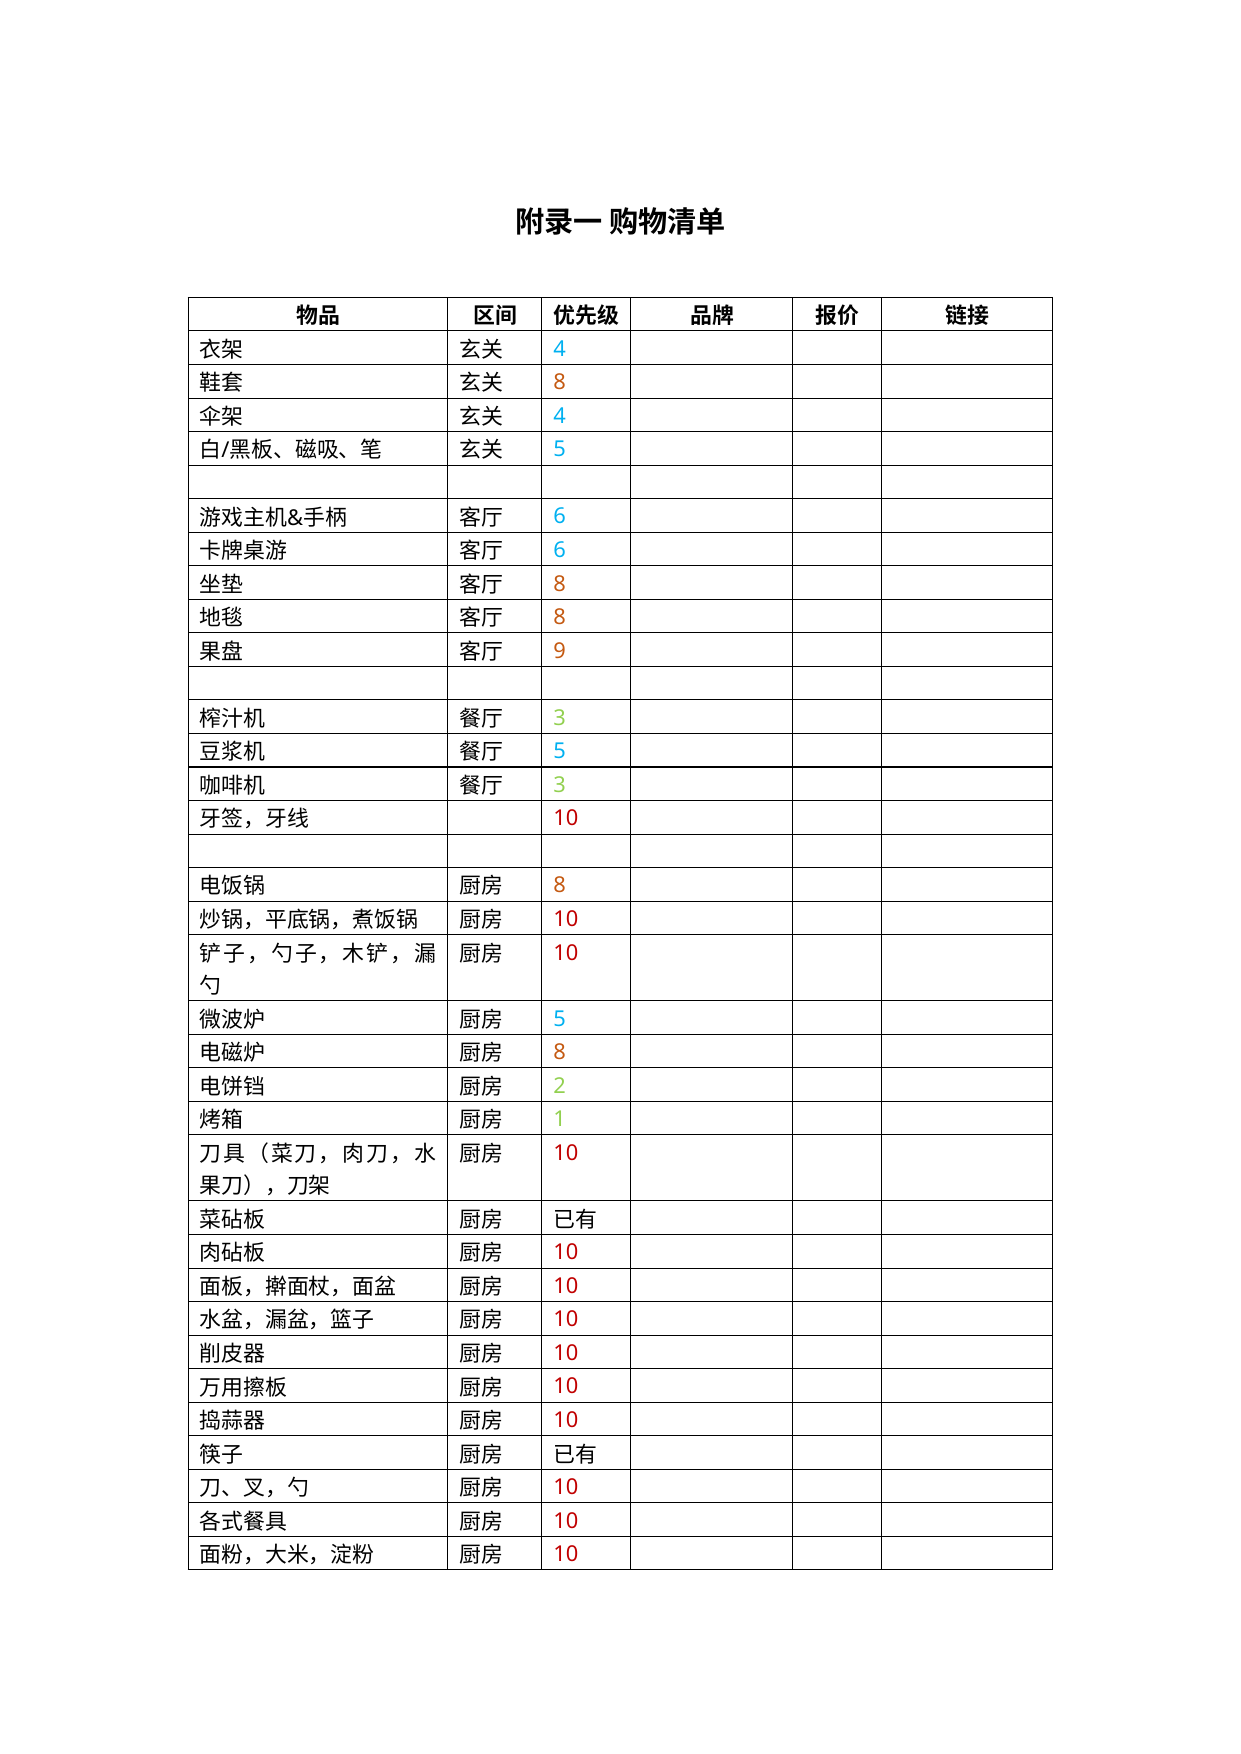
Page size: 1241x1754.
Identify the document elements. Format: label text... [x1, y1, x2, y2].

table_cell 8 [542, 365, 630, 397]
table_cell 1 [542, 1102, 630, 1134]
table_cell [793, 499, 881, 532]
table_cell [793, 566, 881, 599]
table_cell 10 [542, 902, 630, 934]
table_cell 10 [542, 935, 630, 1000]
table_cell [631, 835, 792, 867]
table_cell [631, 1235, 792, 1267]
table_cell 电饼铛 [189, 1068, 447, 1101]
table_cell [631, 868, 792, 901]
table_header 物品 [189, 298, 447, 330]
table_cell [882, 533, 1052, 565]
table_cell [882, 1068, 1052, 1101]
table_cell 5 [542, 1001, 630, 1034]
table_cell 8 [542, 566, 630, 599]
table_cell [793, 365, 881, 397]
table_cell 榨汁机 [189, 700, 447, 733]
table_cell 客厅 [448, 566, 541, 599]
table_cell [793, 1102, 881, 1134]
table_cell 餐厅 [448, 734, 541, 766]
table_cell 10 [542, 1269, 630, 1301]
table_cell 衣架 [189, 331, 447, 364]
table_cell 10 [542, 1537, 630, 1569]
table_cell 卡牌桌游 [189, 533, 447, 565]
table_header 优先级 [542, 298, 630, 330]
table_cell 地毯 [189, 600, 447, 632]
table_cell [882, 667, 1052, 699]
table_cell [882, 633, 1052, 666]
table_cell [793, 801, 881, 833]
table_cell [793, 1302, 881, 1334]
table_cell [631, 1537, 792, 1569]
table_cell 3 [542, 768, 630, 800]
table_cell [793, 1269, 881, 1301]
table_cell 10 [542, 1302, 630, 1334]
table_cell 8 [542, 868, 630, 901]
table_cell [631, 768, 792, 800]
table_cell 玄关 [448, 399, 541, 431]
table_cell [882, 700, 1052, 733]
table_cell 万用擦板 [189, 1369, 447, 1402]
table_cell 伞架 [189, 399, 447, 431]
table_cell [631, 734, 792, 766]
table_cell [793, 432, 881, 464]
table_cell 4 [542, 399, 630, 431]
table_cell [882, 566, 1052, 599]
table_cell [631, 1336, 792, 1368]
table_cell [793, 700, 881, 733]
table_cell 玄关 [448, 331, 541, 364]
table_cell [882, 466, 1052, 498]
table_cell [793, 1403, 881, 1435]
table_cell 厨房 [448, 1537, 541, 1569]
table_cell 电磁炉 [189, 1035, 447, 1067]
table_cell [882, 902, 1052, 934]
table_cell [882, 1235, 1052, 1267]
table_cell [882, 432, 1052, 464]
table_cell 厨房 [448, 1001, 541, 1034]
table_cell [882, 801, 1052, 833]
table_cell [631, 399, 792, 431]
table_cell 厨房 [448, 1403, 541, 1435]
table_header 区间 [448, 298, 541, 330]
table_cell 筷子 [189, 1436, 447, 1469]
table_cell 厨房 [448, 1068, 541, 1101]
table_cell 8 [542, 1035, 630, 1067]
table_cell 10 [542, 1336, 630, 1368]
table_cell [882, 1403, 1052, 1435]
table_cell 刀具（菜刀，肉刀，水果刀），刀架 [189, 1135, 447, 1200]
table_cell [542, 835, 630, 867]
table_cell 2 [542, 1068, 630, 1101]
table_cell [882, 1436, 1052, 1469]
table_cell [793, 399, 881, 431]
table_cell [793, 1436, 881, 1469]
table_cell 牙签，牙线 [189, 801, 447, 833]
table_cell [793, 1001, 881, 1034]
table_cell 捣蒜器 [189, 1403, 447, 1435]
table_cell [793, 1503, 881, 1536]
table_cell 5 [542, 734, 630, 766]
table_cell [542, 466, 630, 498]
table_cell [793, 633, 881, 666]
table_cell 菜砧板 [189, 1201, 447, 1234]
table_cell [793, 1068, 881, 1101]
table_cell [793, 768, 881, 800]
table_cell [882, 1201, 1052, 1234]
table_cell [631, 935, 792, 1000]
table_cell 9 [542, 633, 630, 666]
table_cell [882, 734, 1052, 766]
table_header 品牌 [631, 298, 792, 330]
table_cell 6 [542, 533, 630, 565]
table_cell [882, 1135, 1052, 1200]
table_cell [793, 466, 881, 498]
table_header 链接 [882, 298, 1052, 330]
table_cell [882, 1302, 1052, 1334]
table_cell [631, 1470, 792, 1502]
table_cell [448, 801, 541, 833]
table_cell [631, 1269, 792, 1301]
table_cell 10 [542, 1135, 630, 1200]
table_cell 玄关 [448, 365, 541, 397]
table_cell [882, 1503, 1052, 1536]
table_cell [631, 633, 792, 666]
table_cell 厨房 [448, 1369, 541, 1402]
table_cell [631, 667, 792, 699]
table_cell [882, 1470, 1052, 1502]
table_cell [882, 499, 1052, 532]
table_cell [793, 902, 881, 934]
table_cell 面粉，大米，淀粉 [189, 1537, 447, 1569]
table_cell 厨房 [448, 1102, 541, 1134]
table_cell 6 [542, 499, 630, 532]
table_cell [882, 1537, 1052, 1569]
table_cell [631, 700, 792, 733]
table_cell [793, 1336, 881, 1368]
table_cell 10 [542, 1235, 630, 1267]
table_cell [882, 1001, 1052, 1034]
table_header 报价 [793, 298, 881, 330]
table_cell [882, 1369, 1052, 1402]
table_cell 客厅 [448, 633, 541, 666]
table_cell 厨房 [448, 1302, 541, 1334]
table_cell 游戏主机&手柄 [189, 499, 447, 532]
table_cell 各式餐具 [189, 1503, 447, 1536]
table_cell [793, 600, 881, 632]
table_cell [882, 331, 1052, 364]
table_cell [882, 1336, 1052, 1368]
subtitle 附录一 购物清单 [187, 187, 1053, 252]
table_cell 10 [542, 1369, 630, 1402]
table_cell 客厅 [448, 499, 541, 532]
table_cell 已有 [542, 1436, 630, 1469]
table_cell 4 [542, 331, 630, 364]
table_cell [631, 1302, 792, 1334]
table_cell [882, 1269, 1052, 1301]
table_cell 鞋套 [189, 365, 447, 397]
table_cell 咖啡机 [189, 768, 447, 800]
table_cell [882, 365, 1052, 397]
table_cell 厨房 [448, 902, 541, 934]
table_cell [631, 801, 792, 833]
table_cell [793, 868, 881, 901]
table_cell 烤箱 [189, 1102, 447, 1134]
table_cell 电饭锅 [189, 868, 447, 901]
table_cell [189, 667, 447, 699]
table_cell [793, 331, 881, 364]
table_cell 厨房 [448, 1135, 541, 1200]
table_cell 肉砧板 [189, 1235, 447, 1267]
table_cell 坐垫 [189, 566, 447, 599]
table_cell 客厅 [448, 533, 541, 565]
table_cell 3 [542, 700, 630, 733]
table_cell [793, 1537, 881, 1569]
table_cell 厨房 [448, 1235, 541, 1267]
table_cell [448, 835, 541, 867]
table_cell [631, 1102, 792, 1134]
table_cell [882, 1035, 1052, 1067]
table_cell 炒锅，平底锅，煮饭锅 [189, 902, 447, 934]
table_cell [631, 600, 792, 632]
table_cell [882, 1102, 1052, 1134]
table_cell [882, 768, 1052, 800]
table_cell [793, 667, 881, 699]
table_cell 白/黑板、磁吸、笔 [189, 432, 447, 464]
table_cell [448, 466, 541, 498]
table_cell [793, 1369, 881, 1402]
table_cell [448, 667, 541, 699]
table_cell 厨房 [448, 868, 541, 901]
table_cell 厨房 [448, 1201, 541, 1234]
table_cell 5 [542, 432, 630, 464]
table_cell [631, 902, 792, 934]
table_cell 厨房 [448, 935, 541, 1000]
table_cell [793, 734, 881, 766]
table_cell 削皮器 [189, 1336, 447, 1368]
table_cell [882, 835, 1052, 867]
table_cell [631, 1135, 792, 1200]
table_cell [793, 533, 881, 565]
table_cell 8 [542, 600, 630, 632]
table_cell 餐厅 [448, 768, 541, 800]
table_cell 果盘 [189, 633, 447, 666]
table_cell 厨房 [448, 1336, 541, 1368]
table_cell [793, 1470, 881, 1502]
table_cell [631, 466, 792, 498]
table_cell [882, 600, 1052, 632]
table_cell [631, 1503, 792, 1536]
table_cell [631, 1001, 792, 1034]
table_cell [631, 365, 792, 397]
table_cell [631, 499, 792, 532]
table_cell [631, 1201, 792, 1234]
table_cell 厨房 [448, 1503, 541, 1536]
table_cell 厨房 [448, 1470, 541, 1502]
table_cell 玄关 [448, 432, 541, 464]
table_cell [631, 533, 792, 565]
table_cell 厨房 [448, 1269, 541, 1301]
table_cell 厨房 [448, 1035, 541, 1067]
table_cell [189, 466, 447, 498]
table_cell 10 [542, 1503, 630, 1536]
table_cell [631, 1436, 792, 1469]
table_cell [882, 935, 1052, 1000]
table_cell [793, 1135, 881, 1200]
table_cell 面板，擀面杖，面盆 [189, 1269, 447, 1301]
table_cell 客厅 [448, 600, 541, 632]
table_cell 厨房 [448, 1436, 541, 1469]
table_cell [793, 1035, 881, 1067]
table_cell [189, 835, 447, 867]
table_cell [793, 835, 881, 867]
table_cell 水盆，漏盆，篮子 [189, 1302, 447, 1334]
table_cell 餐厅 [448, 700, 541, 733]
table_cell [793, 935, 881, 1000]
table_cell [793, 1235, 881, 1267]
table_cell 微波炉 [189, 1001, 447, 1034]
table_cell [631, 566, 792, 599]
table_cell [631, 1369, 792, 1402]
table_cell [793, 1201, 881, 1234]
table_cell [631, 1035, 792, 1067]
table_cell [631, 1403, 792, 1435]
table_cell 豆浆机 [189, 734, 447, 766]
table_cell 铲子，勺子，木铲，漏勺 [189, 935, 447, 1000]
table_cell 刀、叉，勺 [189, 1470, 447, 1502]
table_cell [631, 432, 792, 464]
table_cell 已有 [542, 1201, 630, 1234]
table_cell [631, 331, 792, 364]
table_cell [542, 667, 630, 699]
table_cell 10 [542, 1403, 630, 1435]
table_cell 10 [542, 801, 630, 833]
table_cell [882, 868, 1052, 901]
table_cell [631, 1068, 792, 1101]
table_cell [882, 399, 1052, 431]
table_cell 10 [542, 1470, 630, 1502]
